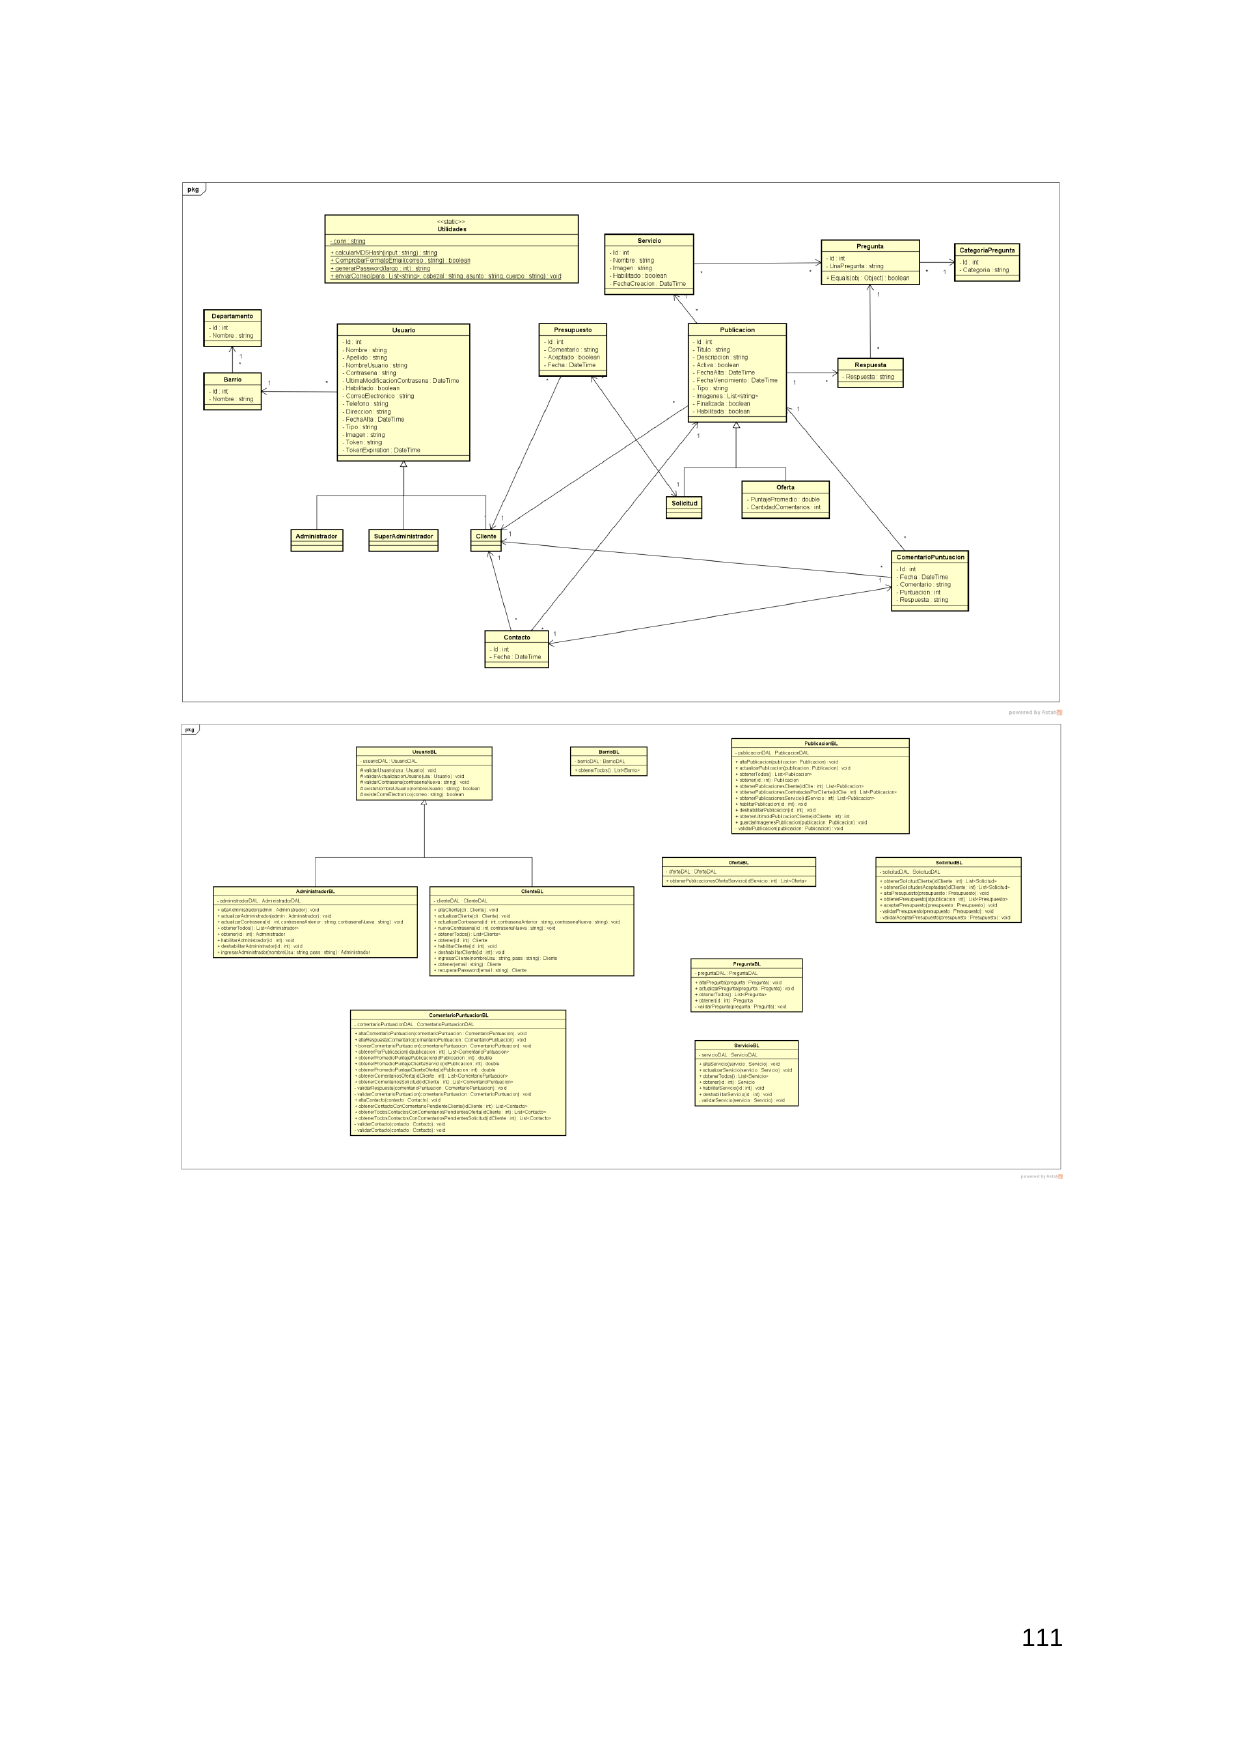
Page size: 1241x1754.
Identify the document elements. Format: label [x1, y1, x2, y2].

picture [177, 721, 1063, 1180]
picture [177, 177, 1063, 717]
